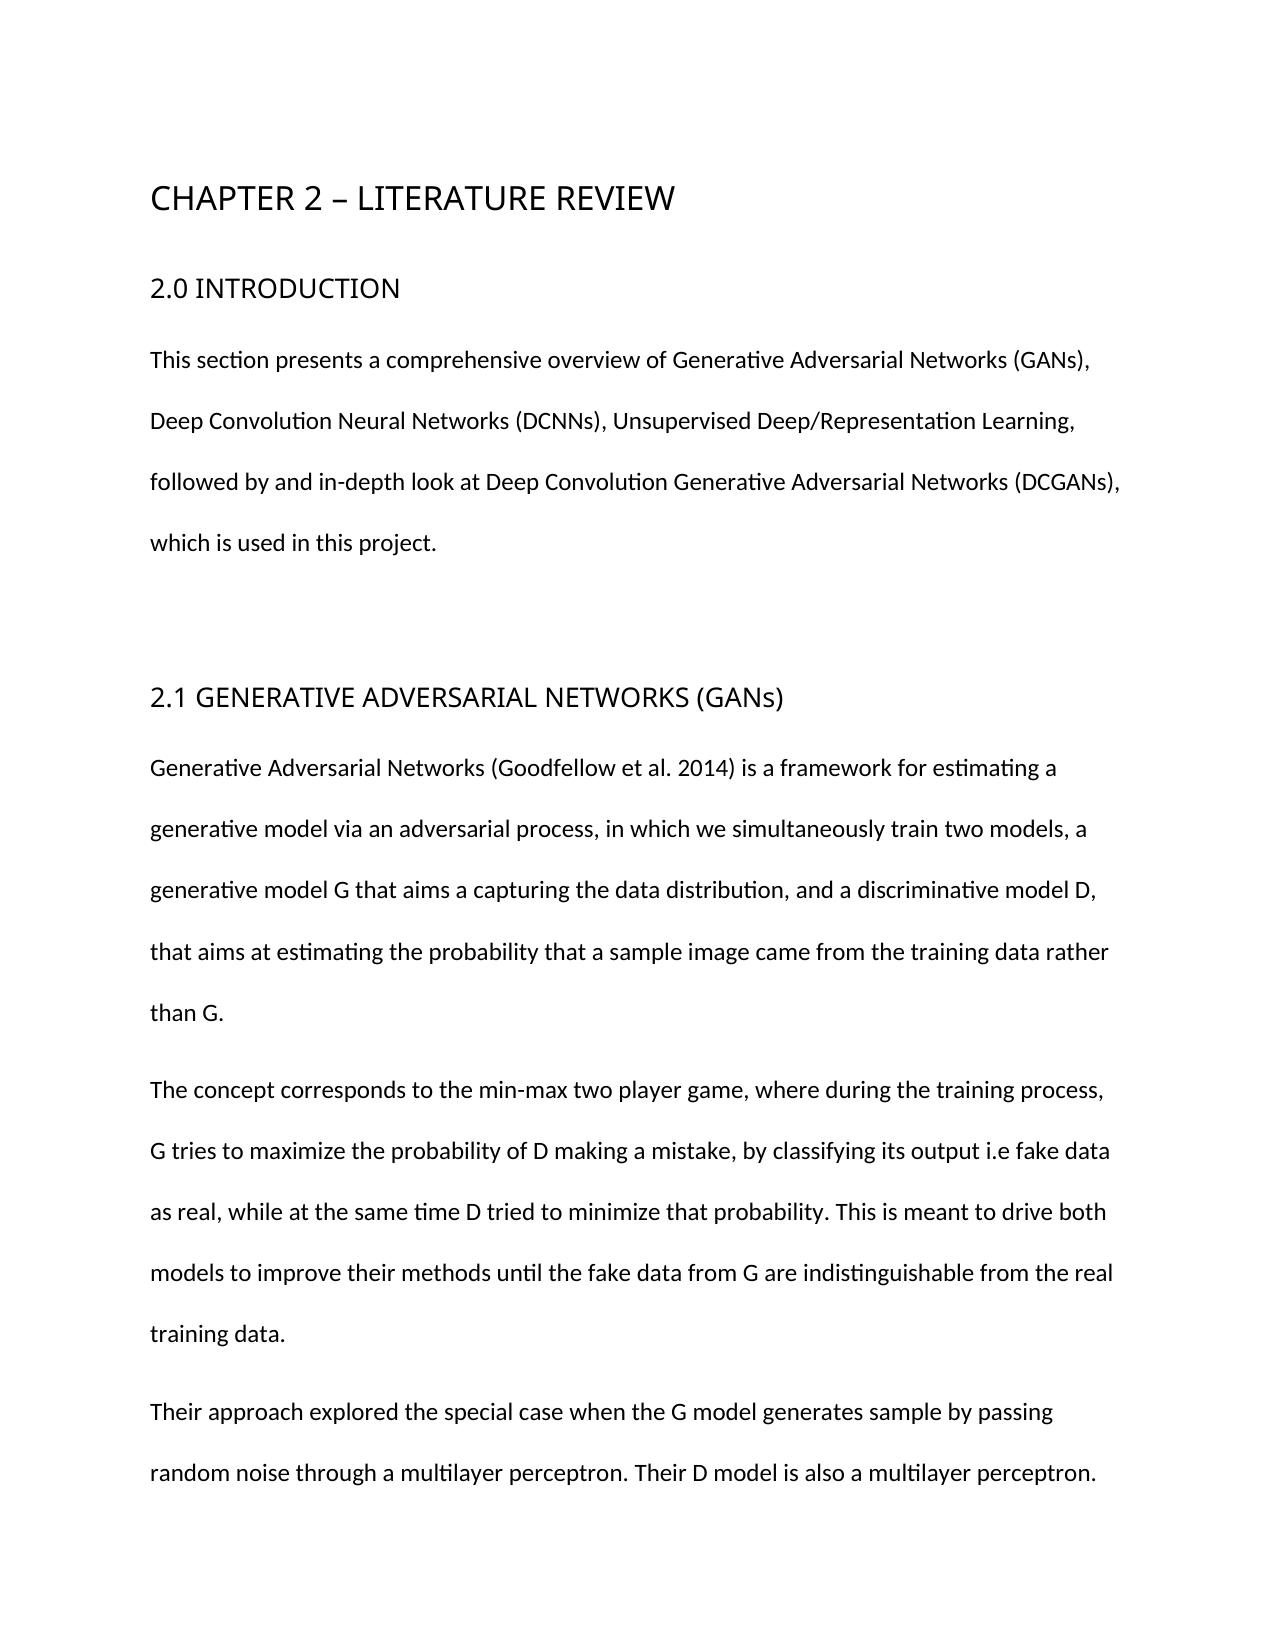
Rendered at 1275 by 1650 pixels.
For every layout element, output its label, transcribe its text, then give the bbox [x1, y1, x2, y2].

text The concept corresponds to the min-max two player game, where during the training process, G tries to maximize the probability of D making a mistake, by classifying its output i.e fake data as real, while at the same time D tried to minimize that probability. This is meant to drive both models to improve their methods until the fake data from G are indistinguishable from the real training data. [150, 1074, 1125, 1349]
subtitle 2.0 INTRODUCTION [150, 270, 1125, 307]
text This section presents a comprehensive overview of Generative Adversarial Networks (GANs), Deep Convolution Neural Networks (DCNNs), Unsupervised Deep/Representation Learning, followed by and in-depth look at Deep Convolution Generative Adversarial Networks (DCGANs), which is used in this project. [150, 344, 1125, 557]
subtitle CHAPTER 2 – LITERATURE REVIEW [150, 175, 1125, 220]
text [150, 1396, 1125, 1488]
text Generative Adversarial Networks (Goodfellow et al. 2014) is a framework for estimating a generative model via an adversarial process, in which we simultaneously train two models, a generative model G that aims a capturing the data distribution, and a discriminative model D, that aims at estimating the probability that a sample image came from the training data rather than G. [150, 752, 1125, 1027]
subtitle 2.1 GENERATIVE ADVERSARIAL NETWORKS (GANs) [150, 679, 1125, 716]
